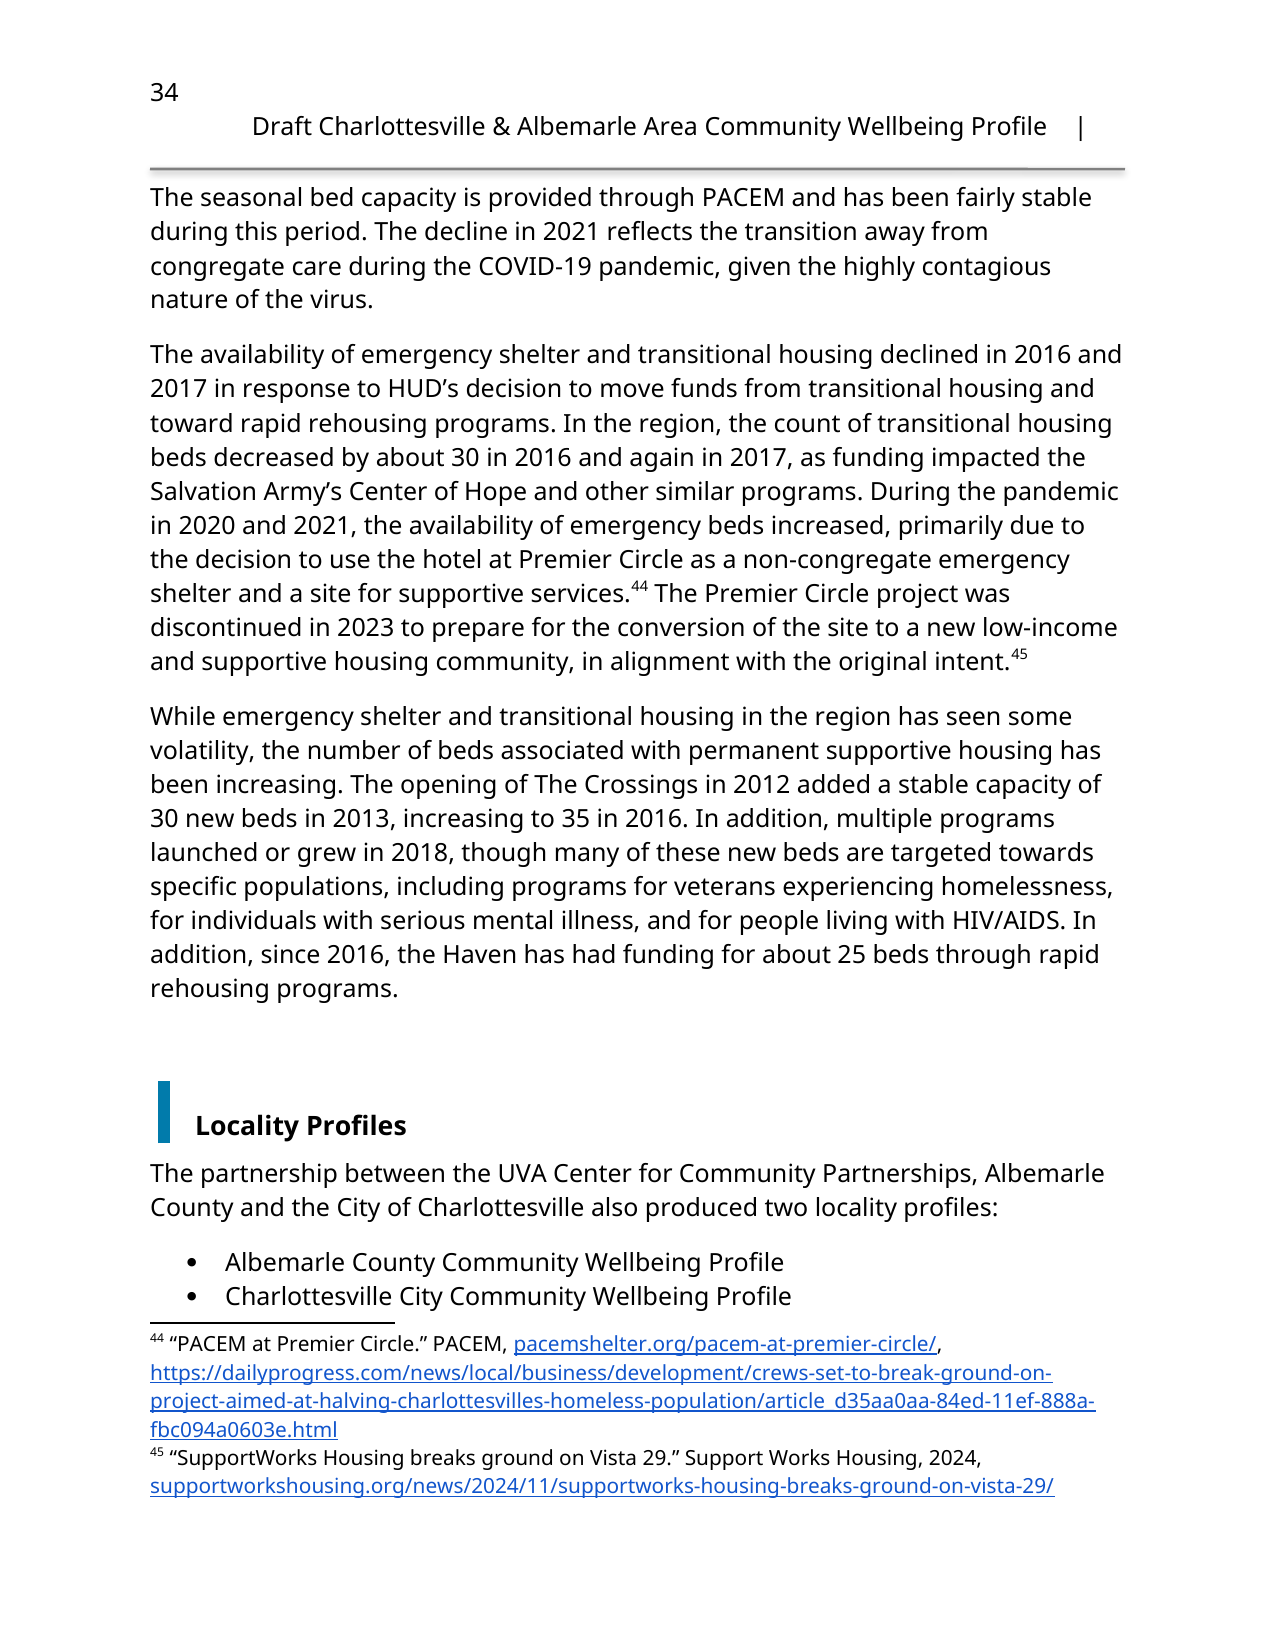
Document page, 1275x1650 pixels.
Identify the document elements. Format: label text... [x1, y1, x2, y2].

text While emergency shelter and transitional housing in the region has seen some volatility, the number of beds associated with permanent supportive housing has been increasing. The opening of The Crossings in 2012 added a stable capacity of 30 new beds in 2013, increasing to 35 in 2016. In addition, multiple programs launched or grew in 2018, though many of these new beds are targeted towards specific populations, including programs for veterans experiencing homelessness, for individuals with serious mental illness, and for people living with HIV/AIDS. In addition, since 2016, the Haven has had funding for about 25 beds through rapid rehousing programs. [150, 698, 1125, 1005]
text The seasonal bed capacity is provided through PACEM and has been fairly stable during this period. The decline in 2021 reflects the transition away from congregate care during the COVID-19 pandemic, given the highly contagious nature of the virus. [150, 180, 1125, 316]
text The availability of emergency shelter and transitional housing declined in 2016 and 2017 in response to HUD’s decision to move funds from transitional housing and toward rapid rehousing programs. In the region, the count of transitional housing beds decreased by about 30 in 2016 and again in 2017, as funding impacted the Salvation Army’s Center of Hope and other similar programs. During the pandemic in 2020 and 2021, the availability of emergency beds increased, primarily due to the decision to use the hotel at Premier Circle as a non-congregate emergency shelter and a site for supportive services. The Premier Circle project was discontinued in 2023 to prepare for the conversion of the site to a new low-income and supportive housing community, in alignment with the original intent. [150, 337, 1125, 678]
subtitle Locality Profiles [170, 1081, 1125, 1143]
list Charlottesville City Community Wellbeing Profile [187, 1279, 1125, 1313]
list Albemarle County Community Wellbeing Profile [187, 1245, 1125, 1279]
text The partnership between the UVA Center for Community Partnerships, Albemarle County and the City of Charlottesville also produced two locality profiles: [150, 1156, 1125, 1224]
